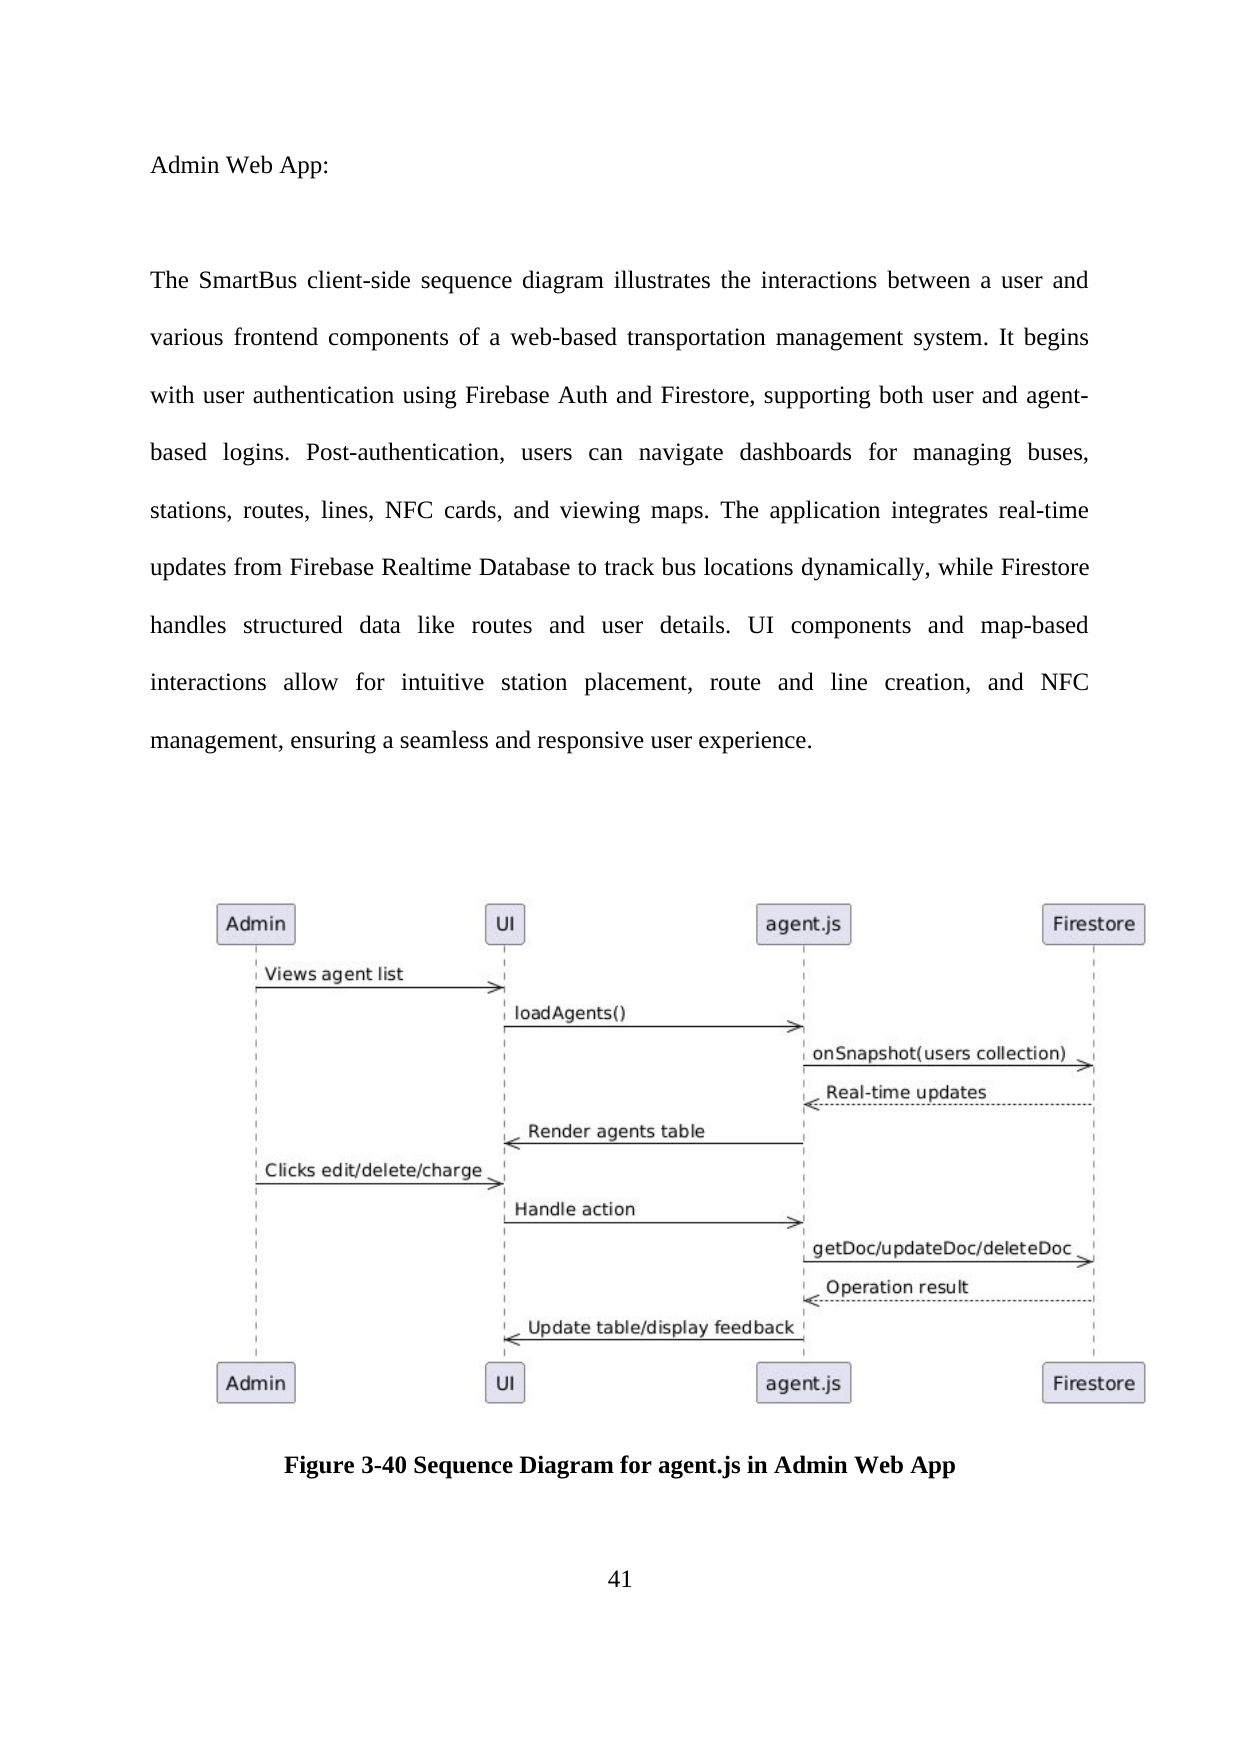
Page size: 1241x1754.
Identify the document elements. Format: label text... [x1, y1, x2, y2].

text Admin Web App: [150, 150, 1090, 179]
picture [210, 897, 1151, 1409]
text The SmartBus client-side sequence diagram illustrates the interactions between a user and various frontend components of a web-based transportation management system. It begins with user authentication using Firebase Auth and Firestore, supporting both user and agent-based logins. Post-authentication, users can navigate dashboards for managing buses, stations, routes, lines, NFC cards, and viewing maps. The application integrates real-time updates from Firebase Realtime Database to track bus locations dynamically, while Firestore handles structured data like routes and user details. UI components and map-based interactions allow for intuitive station placement, route and line creation, and NFC management, ensuring a seamless and responsive user experience. [150, 207, 1090, 754]
